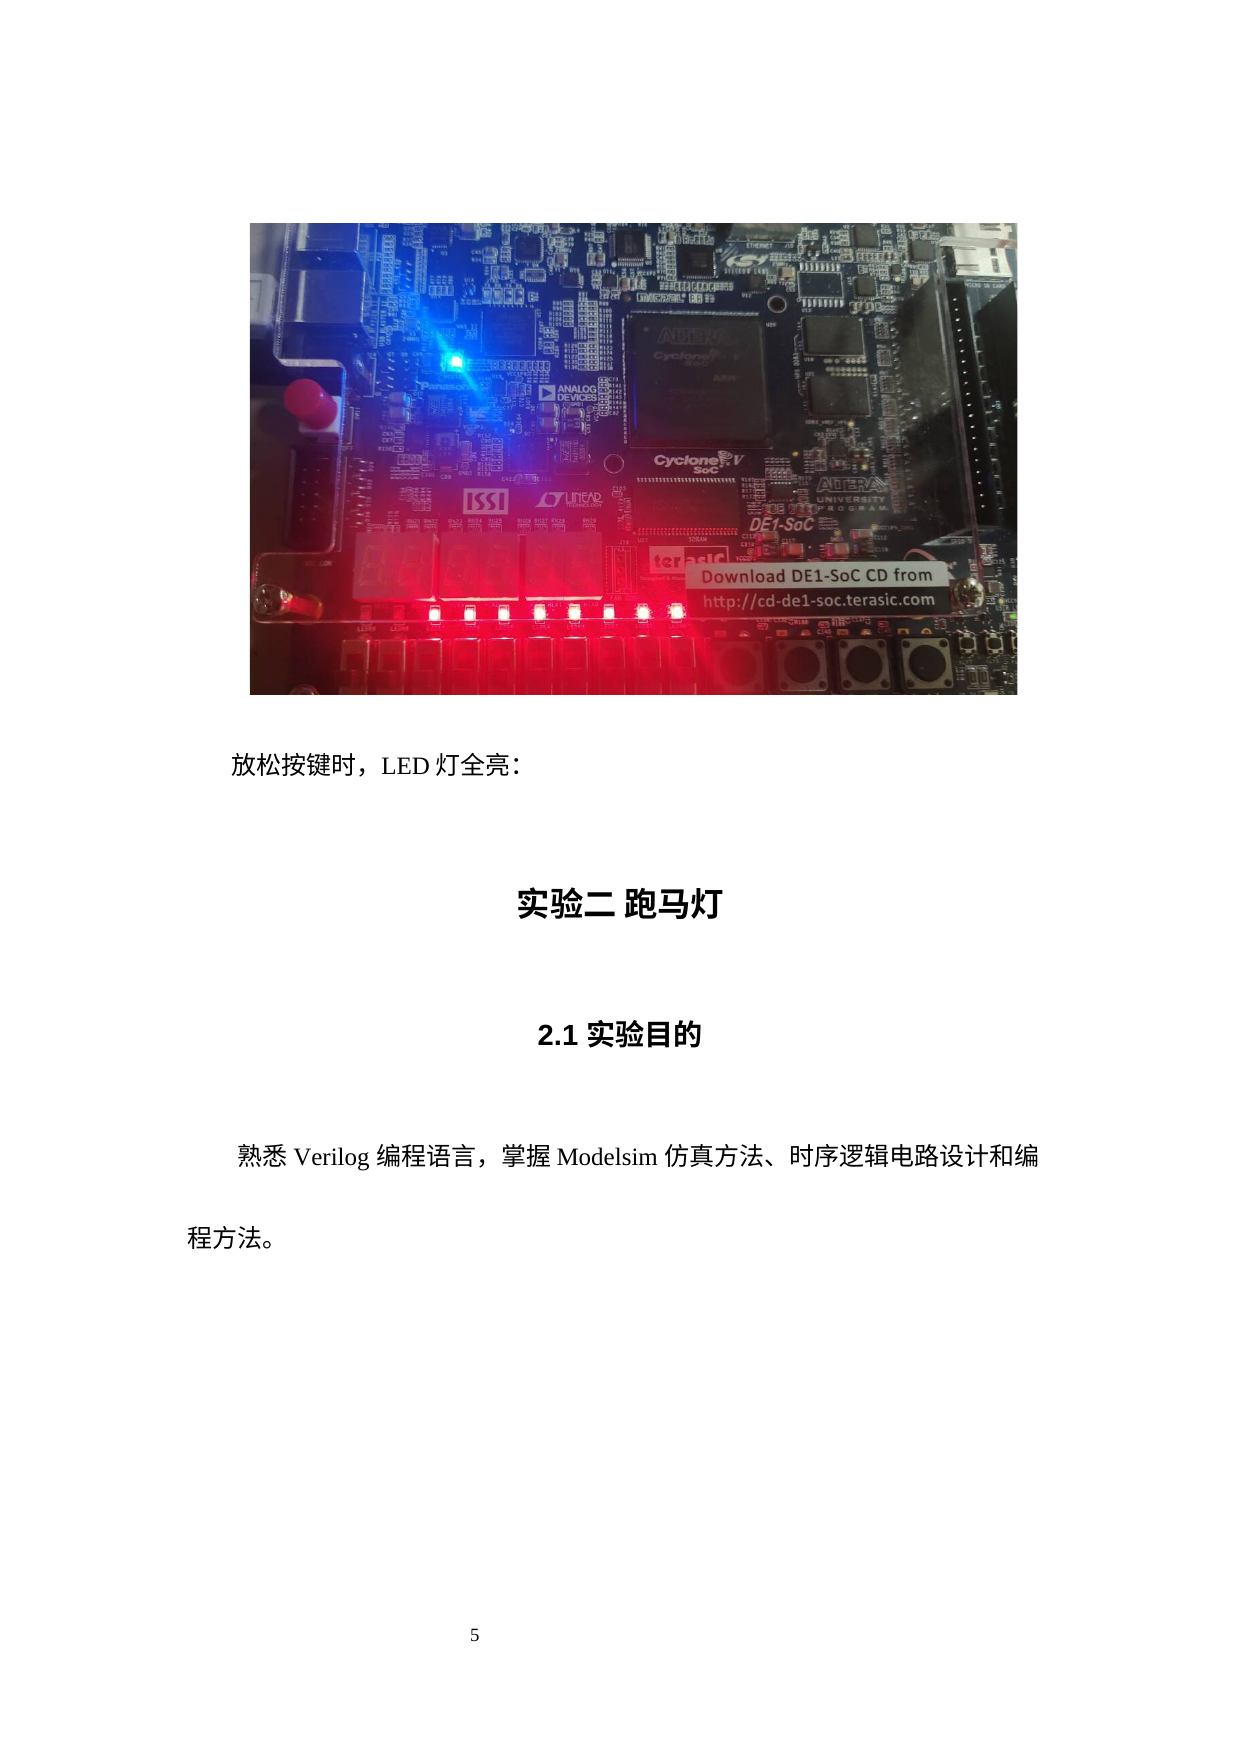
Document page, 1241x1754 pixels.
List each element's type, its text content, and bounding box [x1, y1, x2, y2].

subtitle 2.1 实验目的 [187, 1000, 1053, 1065]
subtitle 实验二 跑马灯 [187, 870, 1053, 935]
picture [249, 223, 1018, 695]
text 熟悉 Verilog 编程语言，掌握 Modelsim 仿真方法、时序逻辑电路设计和编程方法。 [187, 1122, 1053, 1269]
